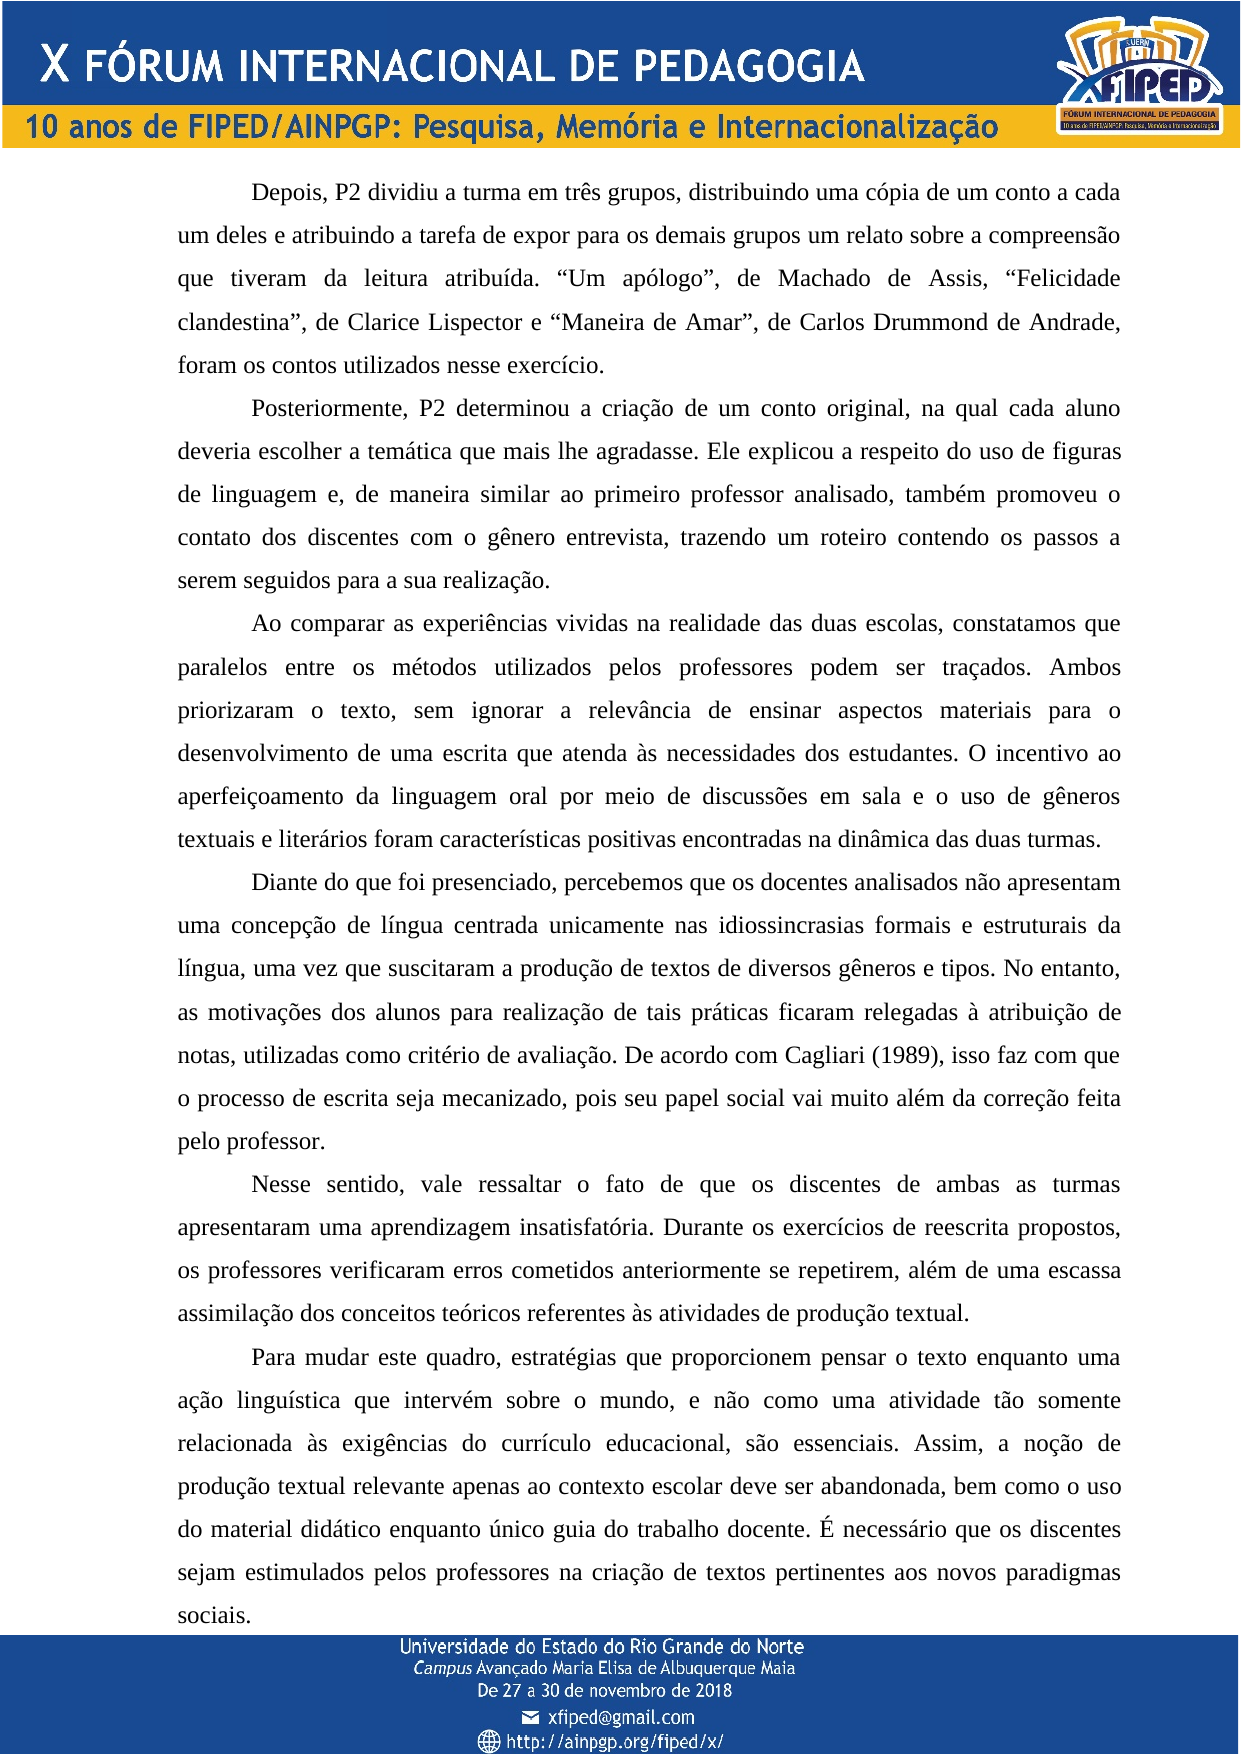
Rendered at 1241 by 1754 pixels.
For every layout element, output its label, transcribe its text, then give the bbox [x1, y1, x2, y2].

text Posteriormente, P2 determinou a criação de um conto original, na qual cada aluno deveria escolher a temática que mais lhe agradasse. Ele explicou a respeito do uso de figuras de linguagem e, de maneira similar ao primeiro professor analisado, também promoveu o contato dos discentes com o gênero entrevista, trazendo um roteiro contendo os passos a serem seguidos para a sua realização. [177, 393, 1122, 594]
text Nesse sentido, vale ressaltar o fato de que os discentes de ambas as turmas apresentaram uma aprendizagem insatisfatória. Durante os exercícios de reescrita propostos, os professores verificaram erros cometidos anteriormente se repetirem, além de uma escassa assimilação dos conceitos teóricos referentes às atividades de produção textual. [177, 1169, 1122, 1327]
text Para mudar este quadro, estratégias que proporcionem pensar o texto enquanto uma ação linguística que intervém sobre o mundo, e não como uma atividade tão somente relacionada às exigências do currículo educacional, são essenciais. Assim, a noção de produção textual relevante apenas ao contexto escolar deve ser abandonada, bem como o uso do material didático enquanto único guia do trabalho docente. É necessário que os discentes sejam estimulados pelos professores na criação de textos pertinentes aos novos paradigmas sociais. [177, 1342, 1122, 1629]
text Diante do que foi presenciado, percebemos que os docentes analisados não apresentam uma concepção de língua centrada unicamente nas idiossincrasias formais e estruturais da língua, uma vez que suscitaram a produção de textos de diversos gêneros e tipos. No entanto, as motivações dos alunos para realização de tais práticas ficaram relegadas à atribuição de notas, utilizadas como critério de avaliação. De acordo com Cagliari (1989), isso faz com que o processo de escrita seja mecanizado, pois seu papel social vai muito além da correção feita pelo professor. [177, 867, 1122, 1155]
text Ao comparar as experiências vividas na realidade das duas escolas, constatamos que paralelos entre os métodos utilizados pelos professores podem ser traçados. Ambos priorizaram o texto, sem ignorar a relevância de ensinar aspectos materiais para o desenvolvimento de uma escrita que atenda às necessidades dos estudantes. O incentivo ao aperfeiçoamento da linguagem oral por meio de discussões em sala e o uso de gêneros textuais e literários foram características positivas encontradas na dinâmica das duas turmas. [177, 608, 1122, 853]
picture [2, 1, 1241, 148]
picture [0, 1635, 1239, 1754]
text Depois, P2 dividiu a turma em três grupos, distribuindo uma cópia de um conto a cada um deles e atribuindo a tarefa de expor para os demais grupos um relato sobre a compreensão que tiveram da leitura atribuída. “Um apólogo”, de Machado de Assis, “Felicidade clandestina”, de Clarice Lispector e “Maneira de Amar”, de Carlos Drummond de Andrade, foram os contos utilizados nesse exercício. [177, 177, 1122, 378]
